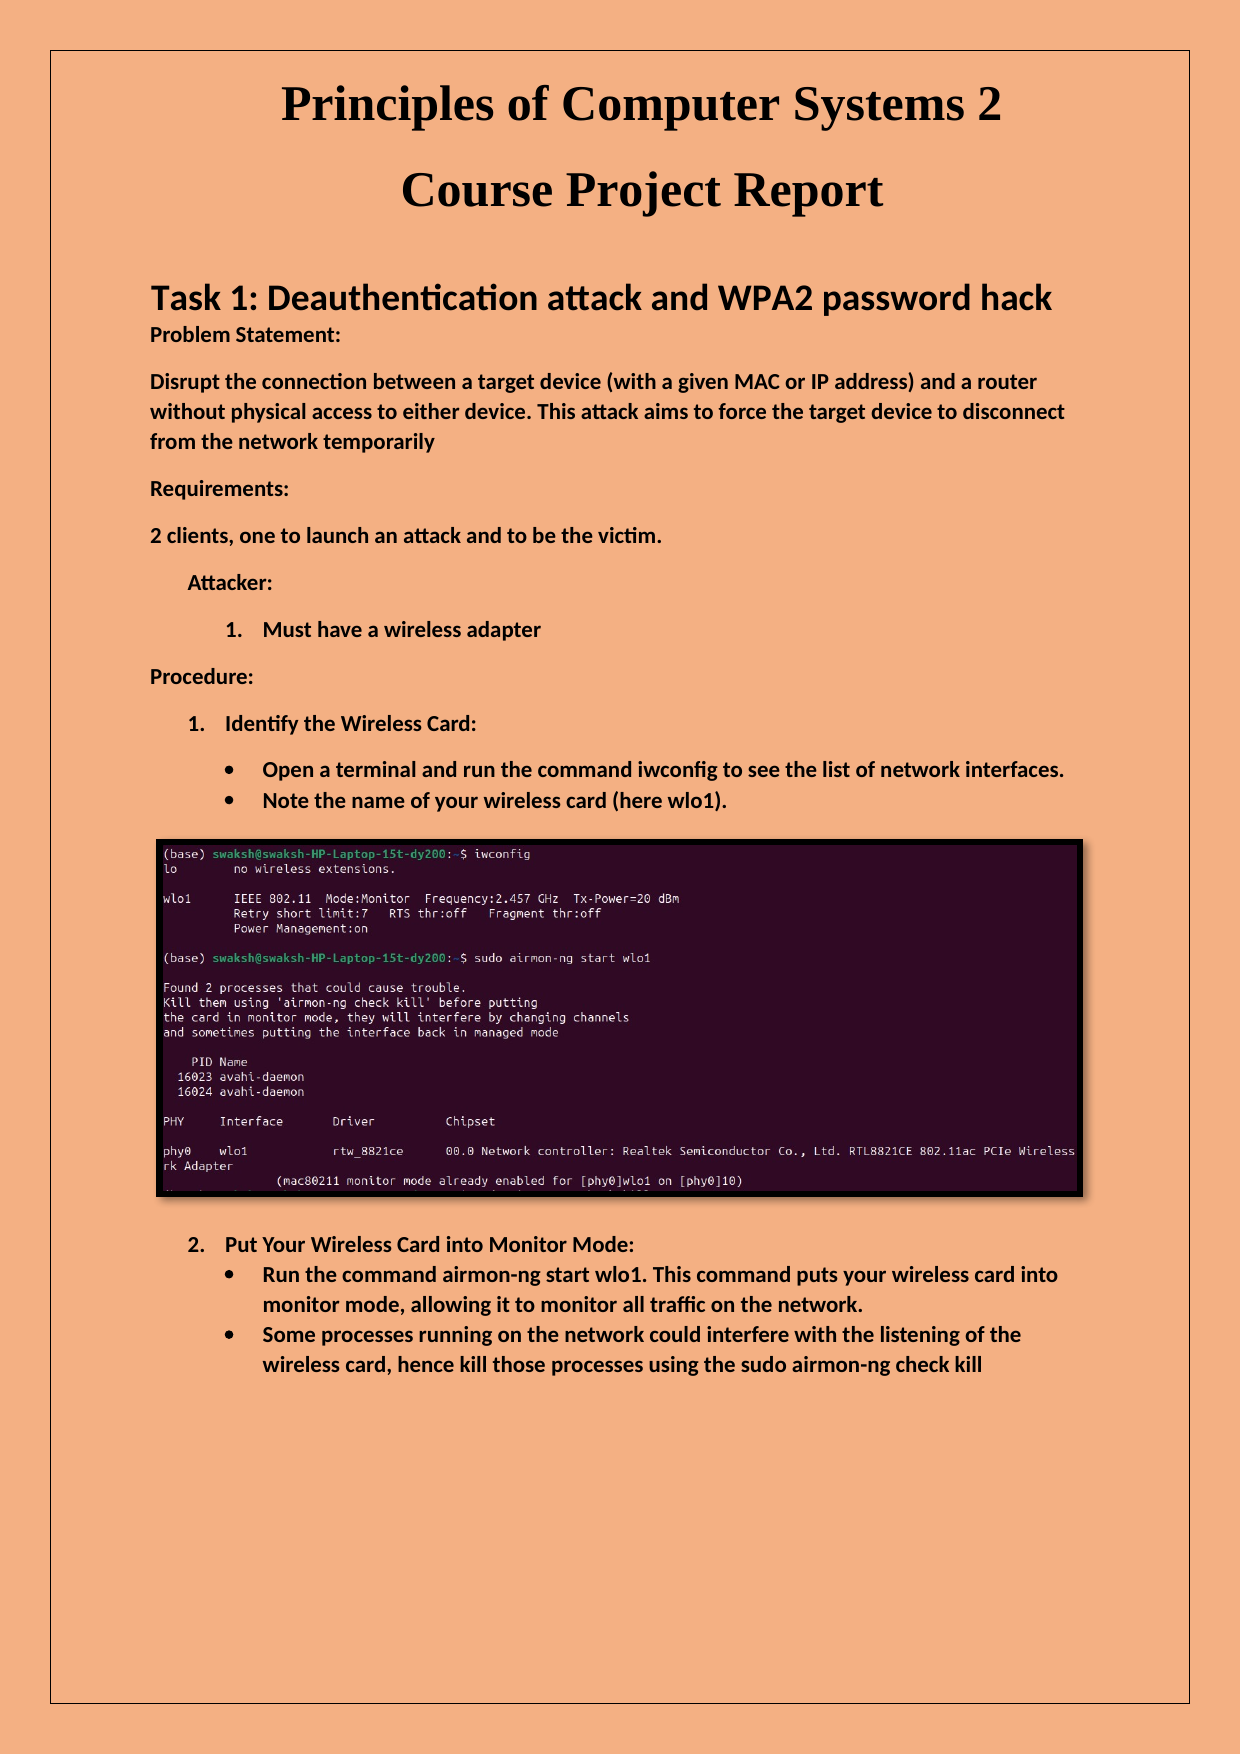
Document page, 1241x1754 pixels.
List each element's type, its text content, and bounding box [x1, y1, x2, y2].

list Some processes running on the network could interfere with the listening of the wireless card, hence kill those processes using the sudo airmon-ng check kill [225, 1320, 1090, 1379]
list Run the command airmon-ng start wlo1. This command puts your wireless card into monitor mode, allowing it to monitor all traffic on the network. [225, 1260, 1090, 1318]
picture [163, 845, 1077, 1191]
list Open a terminal and run the command iwconfig to see the list of network interfaces. [225, 756, 1090, 783]
text Disrupt the connection between a target device (with a given MAC or IP address) and a router without physical access to either device. This attack aims to force the target device to disconnect from the network temporarily [150, 367, 1090, 455]
text Procedure: [150, 662, 1090, 690]
text 2 clients, one to launch an attack and to be the victim. [150, 521, 1090, 549]
text Requirements: [150, 474, 1090, 502]
text Attacker: [150, 568, 1090, 596]
list Put Your Wireless Card into Monitor Mode: [187, 1230, 1090, 1258]
list Must have a wireless adapter [225, 615, 1090, 643]
text Problem Statement: [150, 320, 1090, 348]
list Note the name of your wireless card (here wlo1). [225, 786, 1090, 814]
text Task 1: Deauthentication attack and WPA2 password hack [151, 274, 1069, 320]
list Identify the Wireless Card: [187, 709, 1090, 737]
